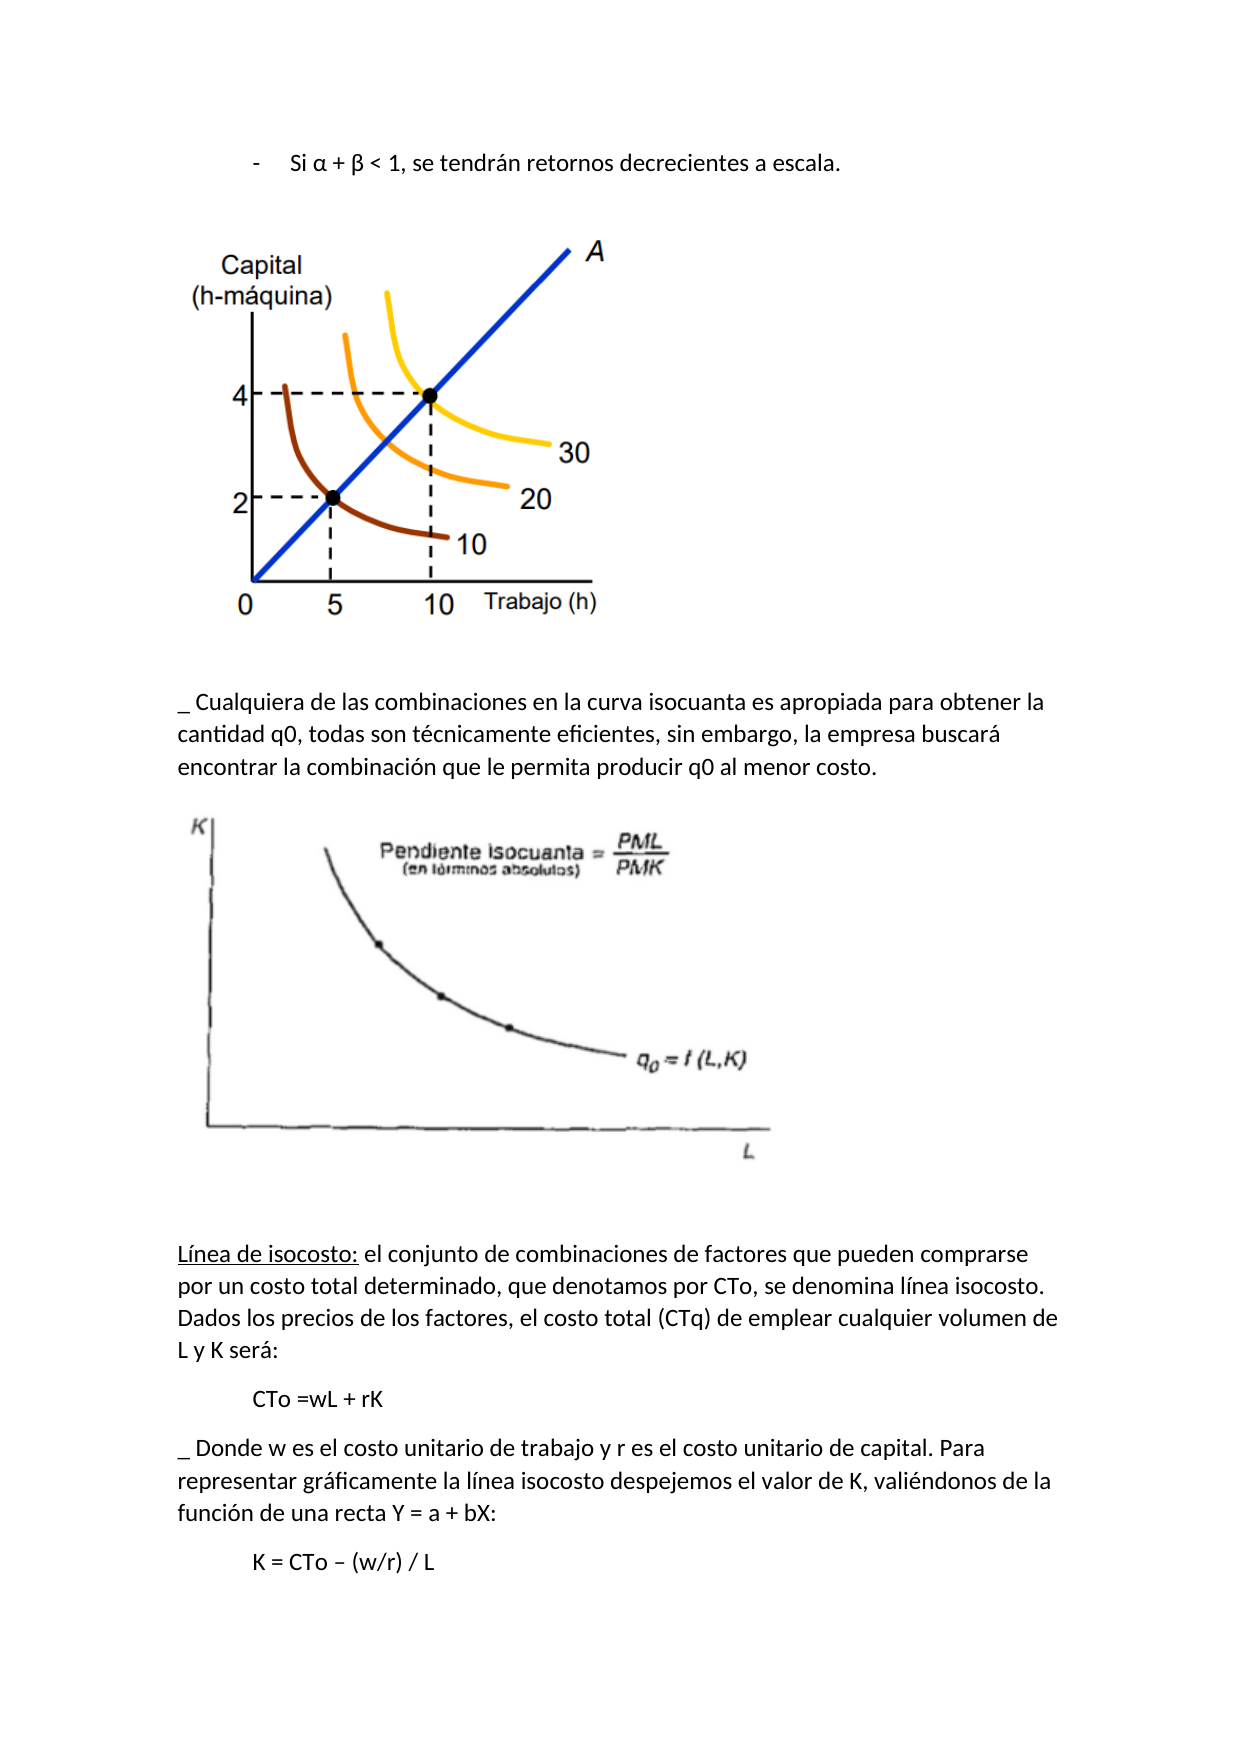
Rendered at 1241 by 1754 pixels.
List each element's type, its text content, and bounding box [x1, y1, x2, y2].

text Línea de isocosto: el conjunto de combinaciones de factores que pueden comprarse por un costo total determinado, que denotamos por CTo, se denomina línea isocosto. Dados los precios de los factores, el costo total (CTq) de emplear cualquier volumen de L y K será: [177, 1238, 1063, 1365]
picture [177, 800, 786, 1168]
list Si α + β < 1, se tendrán retornos decrecientes a escala. [252, 148, 1063, 178]
text _ Donde w es el costo unitario de trabajo y r es el costo unitario de capital. Para representar gráficamente la línea isocosto despejemos el valor de K, valiéndonos de la función de una recta Y = a + bX: [177, 1432, 1063, 1528]
picture [177, 217, 632, 626]
list K = CTo – (w/r) / L [252, 1546, 1063, 1577]
text _ Cualquiera de las combinaciones en la curva isocuanta es apropiada para obtener la cantidad q0, todas son técnicamente eficientes, sin embargo, la empresa buscará encontrar la combinación que le permita producir q0 al menor costo. [177, 686, 1063, 781]
list CTo =wL + rK [252, 1383, 1063, 1414]
